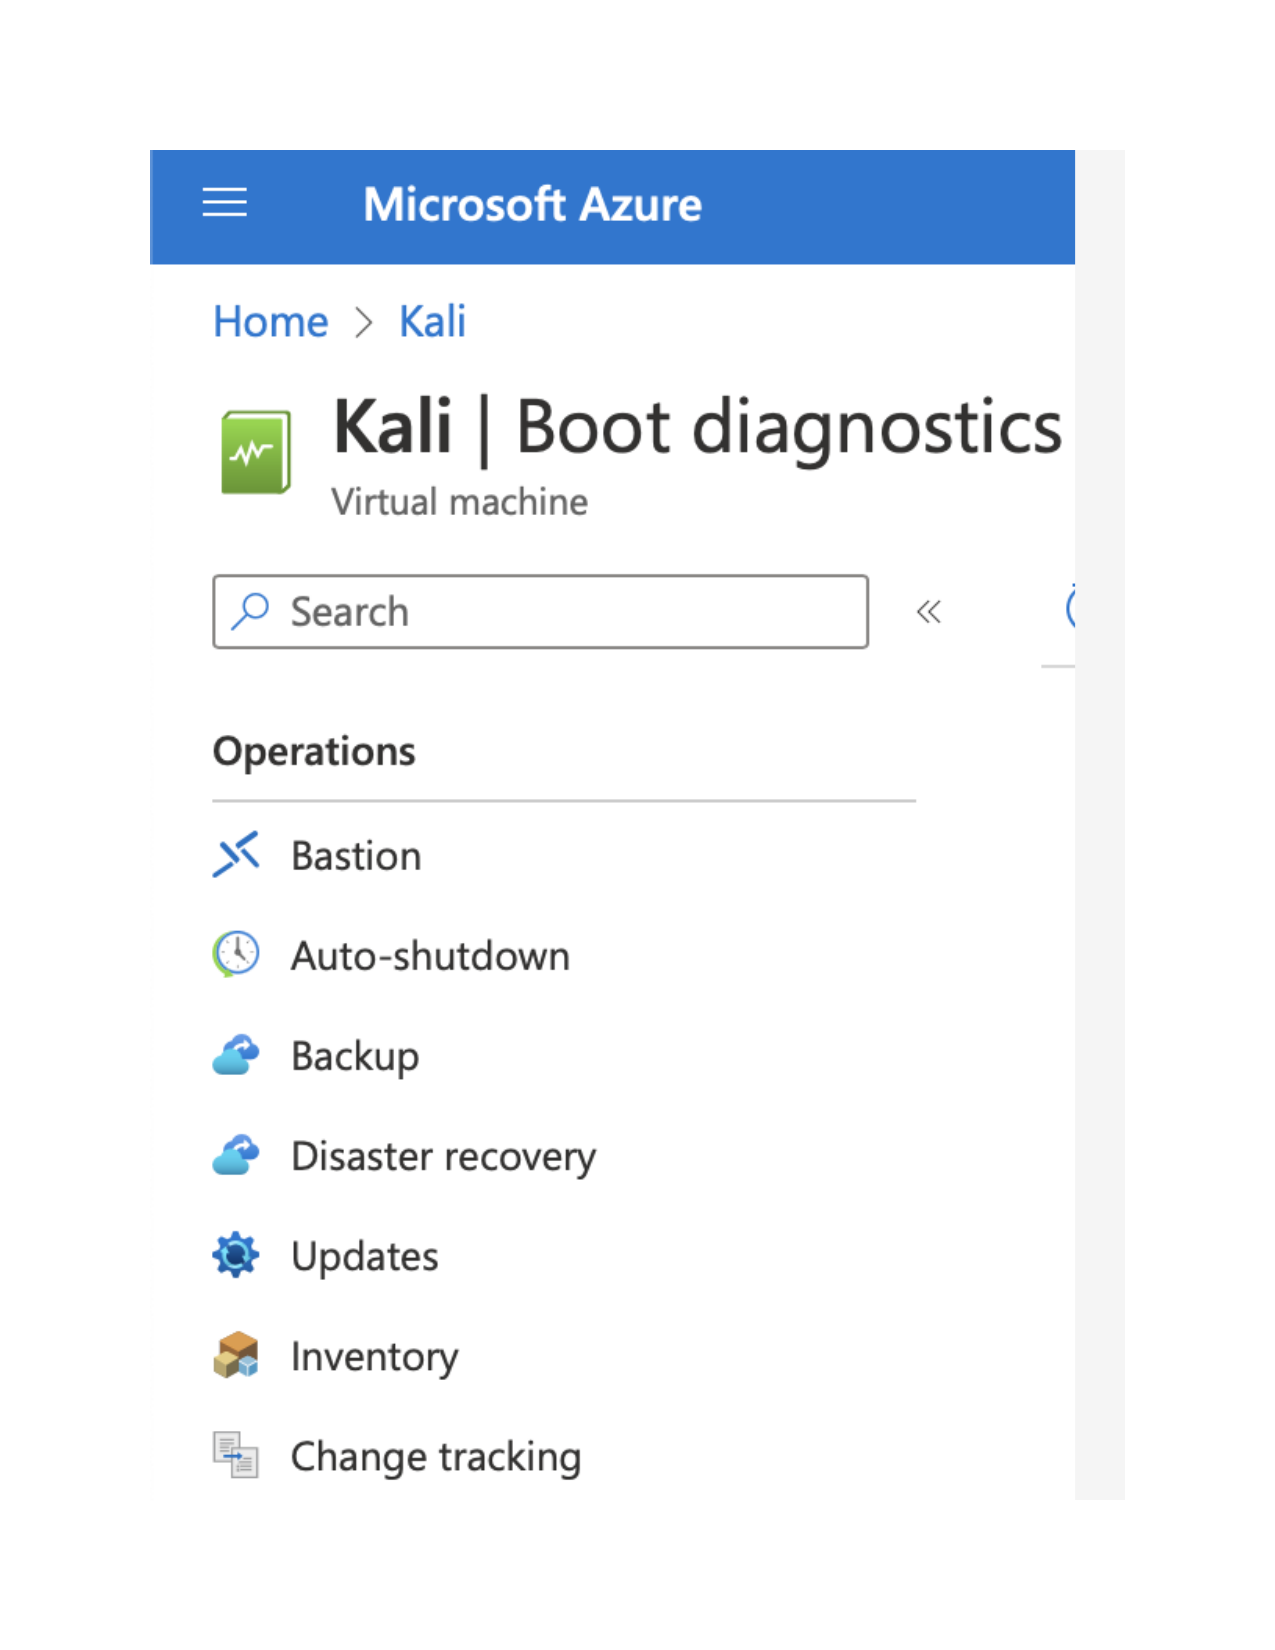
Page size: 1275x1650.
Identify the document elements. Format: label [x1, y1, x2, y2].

picture [150, 150, 1075, 1501]
